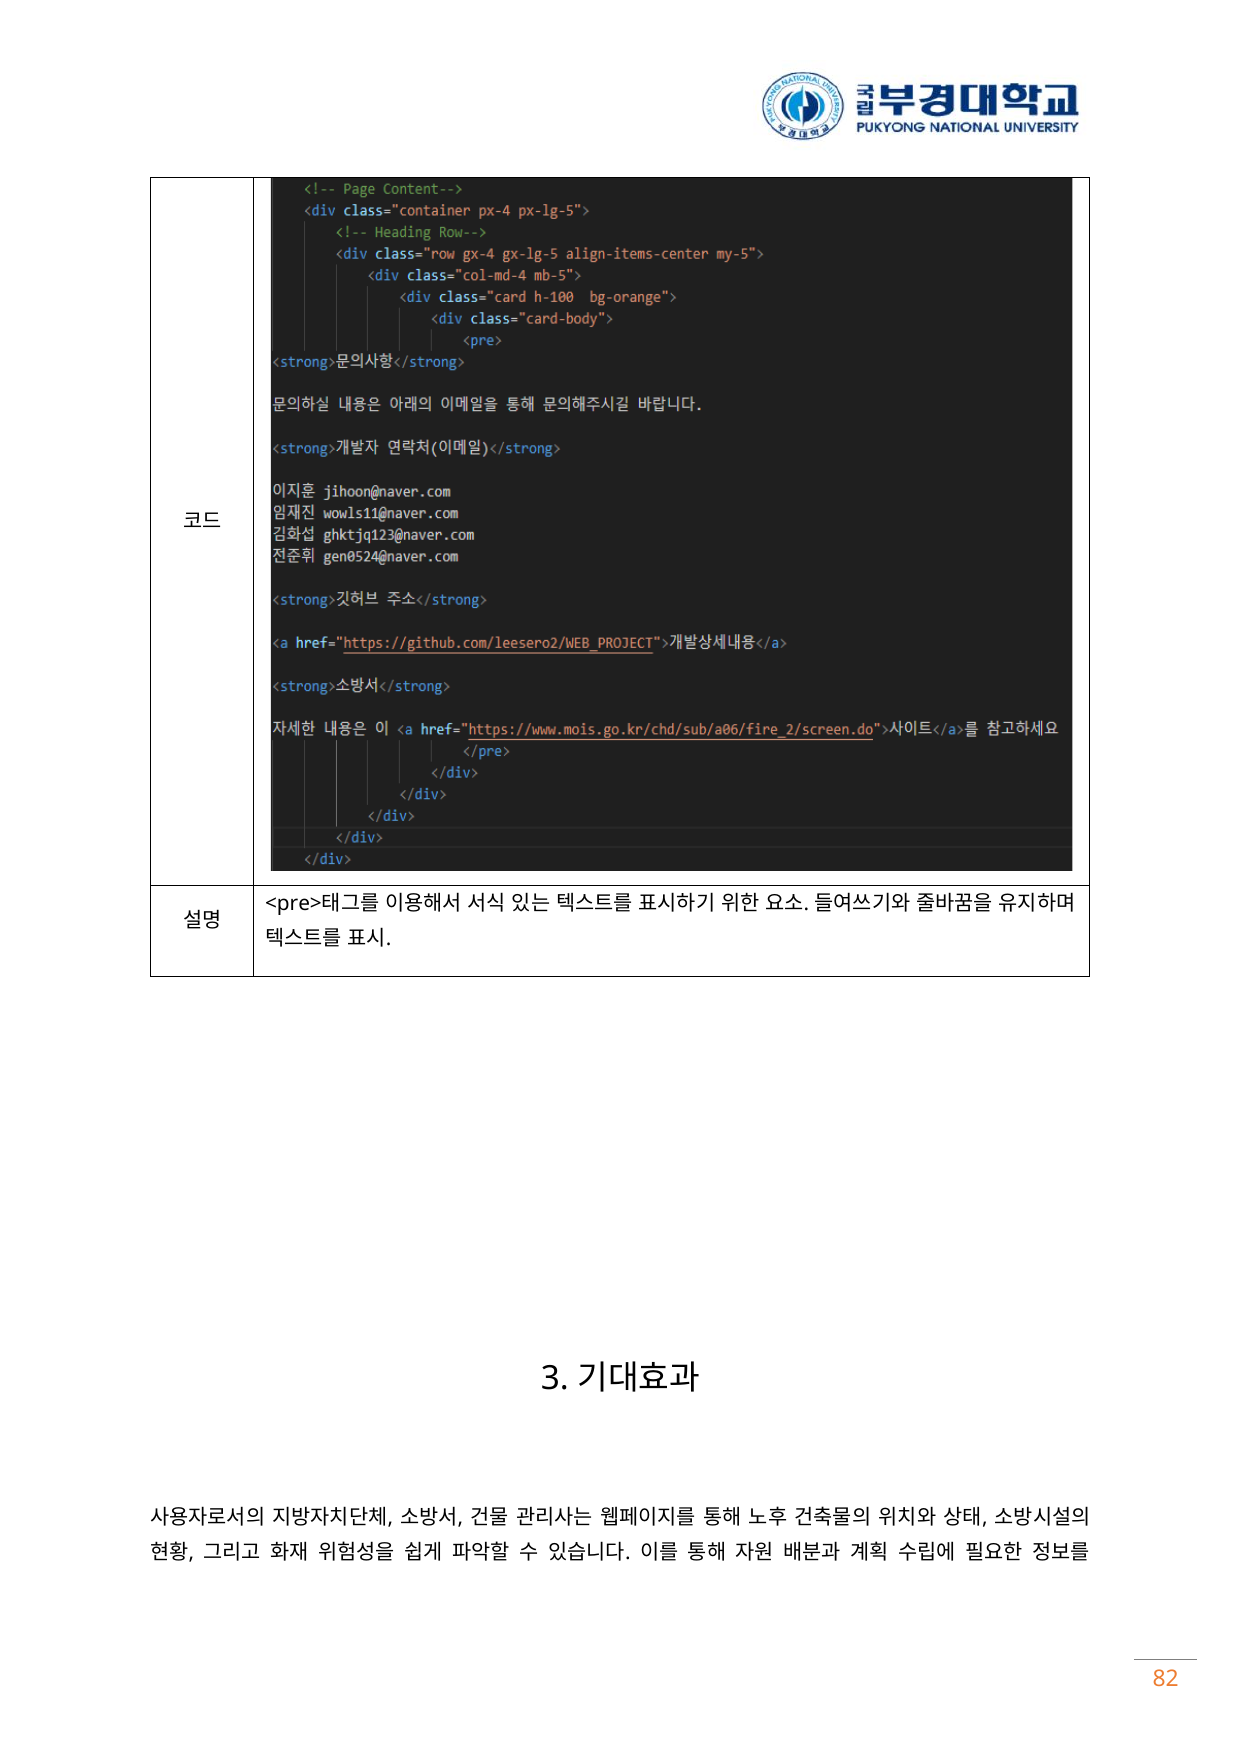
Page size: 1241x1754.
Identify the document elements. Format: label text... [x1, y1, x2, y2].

text 3. 기대효과 [150, 1351, 1090, 1399]
picture [270, 178, 1073, 871]
table_cell [254, 178, 1089, 885]
table_cell <pre>태그를 이용해서 서식 있는 텍스트를 표시하기 위한 요소. 들여쓰기와 줄바꿈을 유지하며 텍스트를 표시. [254, 886, 1089, 976]
picture [753, 60, 1091, 151]
table_cell 코드 [151, 178, 253, 885]
table_cell 설명 [151, 886, 253, 976]
